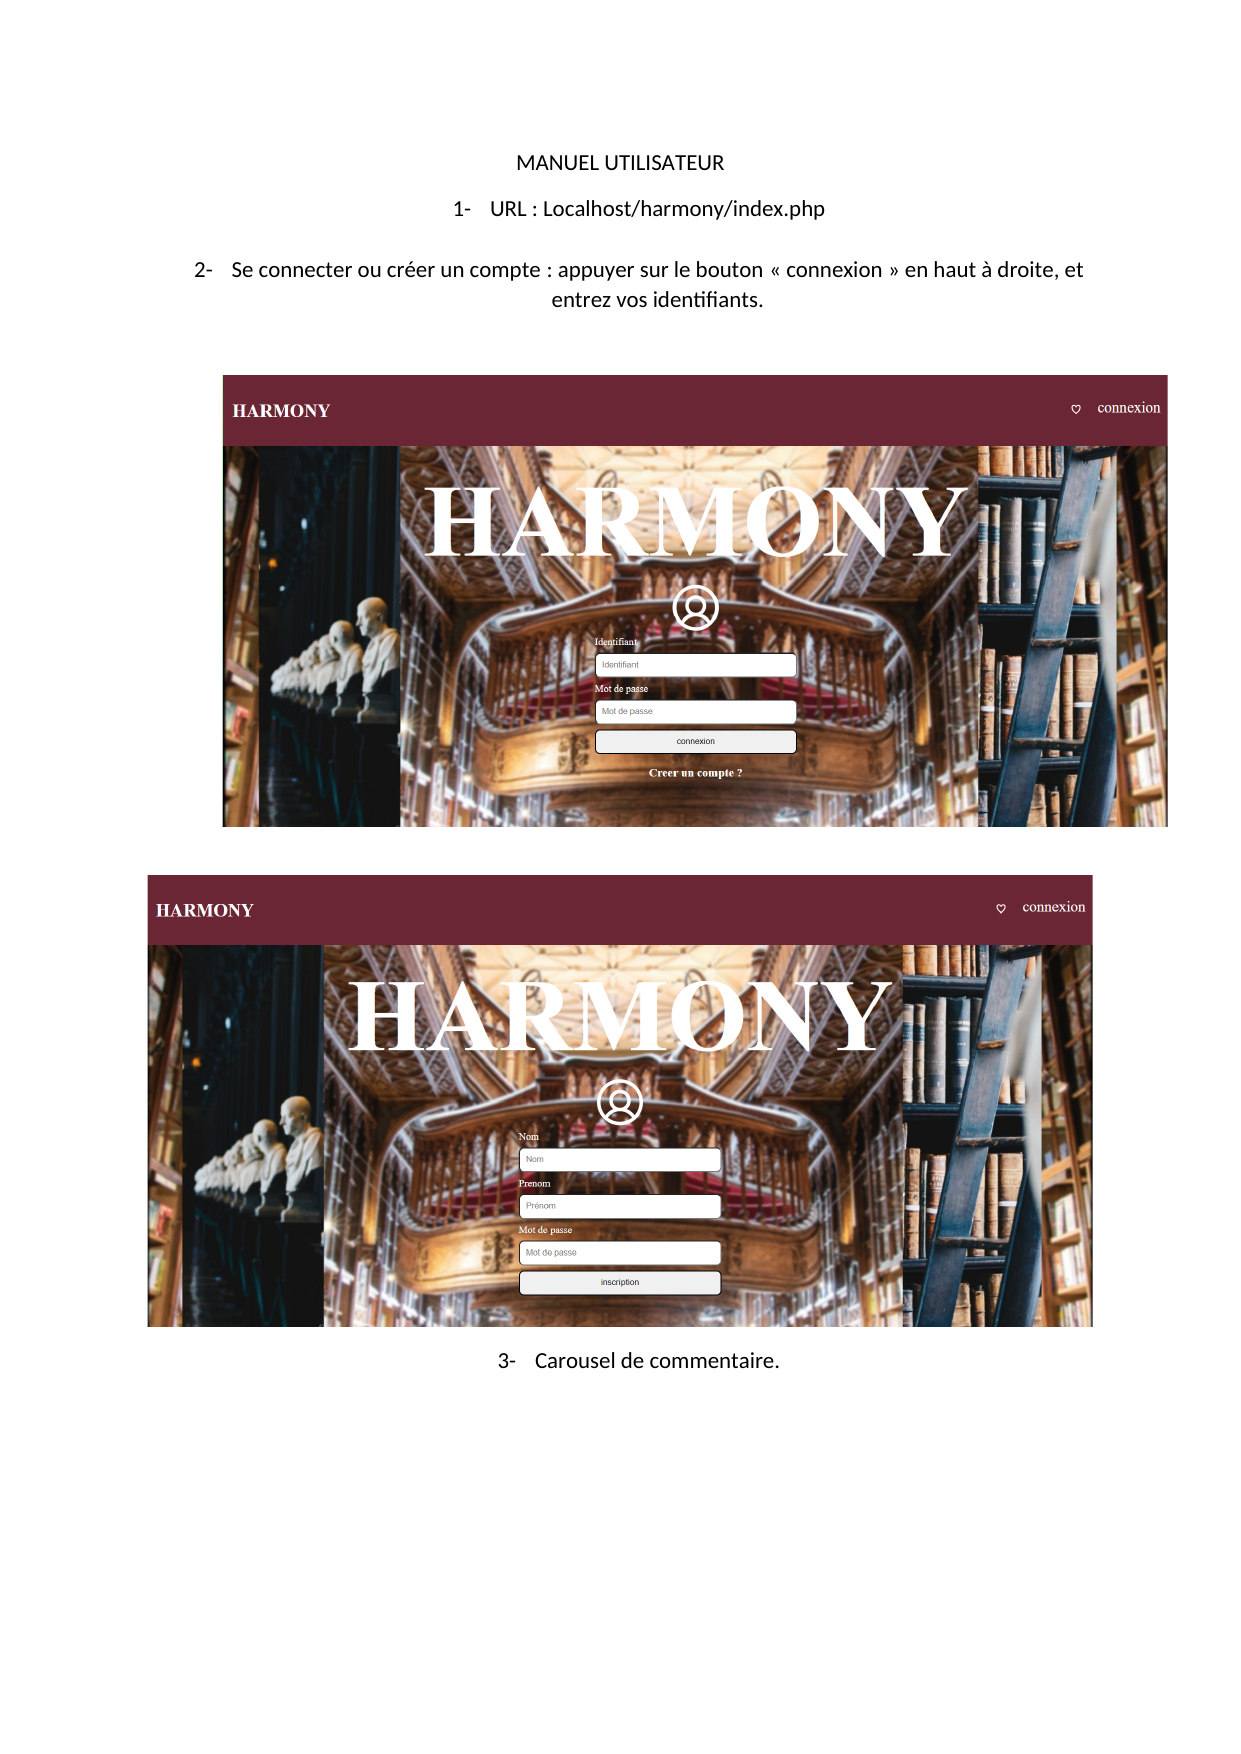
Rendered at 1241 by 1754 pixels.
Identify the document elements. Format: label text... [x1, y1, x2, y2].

list URL : Localhost/harmony/index.php [185, 194, 1093, 222]
list Carousel de commentaire. [185, 1346, 1093, 1374]
picture [147, 875, 1093, 1327]
picture [222, 375, 1168, 827]
text MANUEL UTILISATEUR [148, 148, 1093, 176]
list Se connecter ou créer un compte : appuyer sur le bouton « connexion » en haut à droite, et entrez vos identifiants. [185, 255, 1093, 313]
